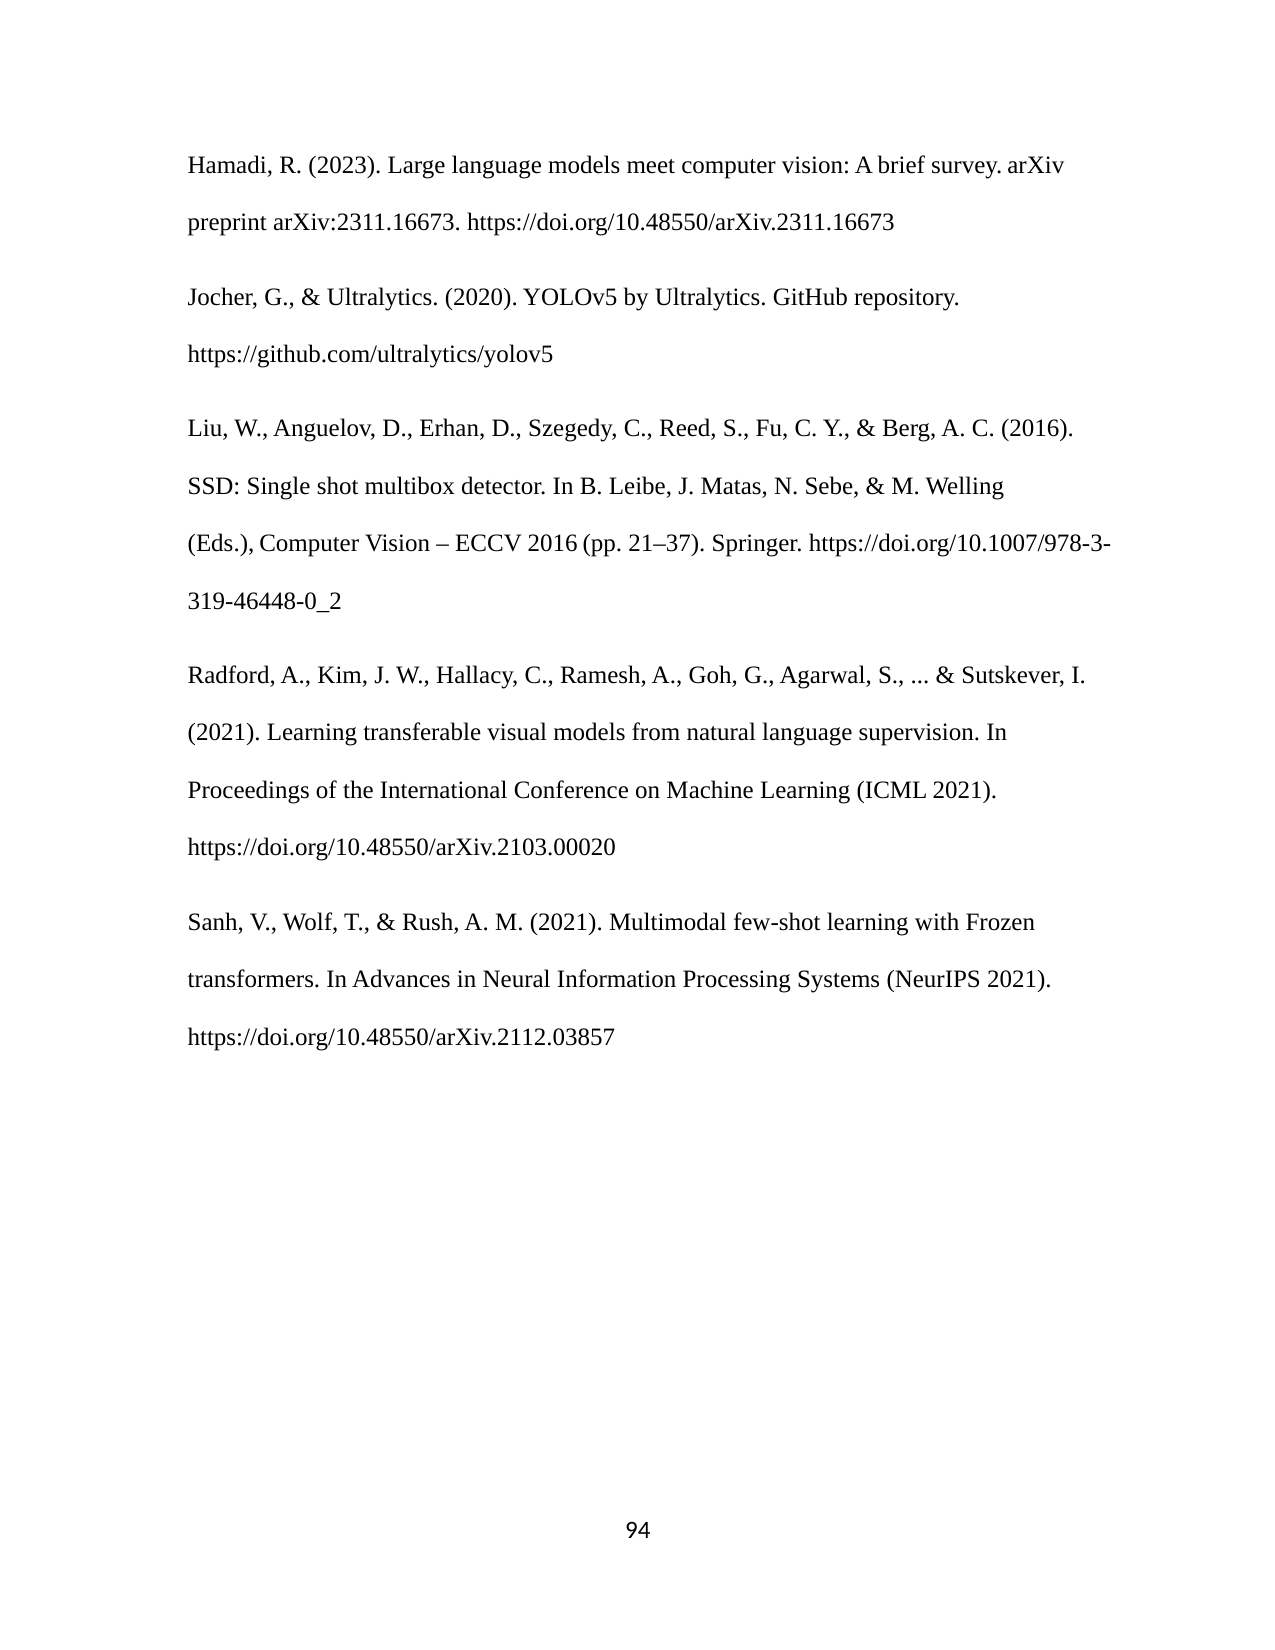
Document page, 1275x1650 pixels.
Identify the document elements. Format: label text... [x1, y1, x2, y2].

text Hamadi, R. (2023). Large language models meet computer vision: A brief survey. arXiv preprint arXiv:2311.16673. https://doi.org/10.48550/arXiv.2311.16673 [187, 150, 1125, 236]
text Jocher, G., & Ultralytics. (2020). YOLOv5 by Ultralytics. GitHub repository. https://github.com/ultralytics/yolov5 [187, 282, 1125, 368]
text Sanh, V., Wolf, T., & Rush, A. M. (2021). Multimodal few-shot learning with Frozen transformers. In Advances in Neural Information Processing Systems (NeurIPS 2021). https://doi.org/10.48550/arXiv.2112.03857 [187, 907, 1125, 1050]
text Liu, W., Anguelov, D., Erhan, D., Szegedy, C., Reed, S., Fu, C. Y., & Berg, A. C. (2016). SSD: Single shot multibox detector. In B. Leibe, J. Matas, N. Sebe, & M. Welling (Eds.), Computer Vision – ECCV 2016 (pp. 21–37). Springer. https://doi.org/10.1007/978-3-319-46448-0_2 [187, 413, 1125, 614]
text Radford, A., Kim, J. W., Hallacy, C., Ramesh, A., Goh, G., Agarwal, S., ... & Sutskever, I. (2021). Learning transferable visual models from natural language supervision. In Proceedings of the International Conference on Machine Learning (ICML 2021). https://doi.org/10.48550/arXiv.2103.00020 [187, 660, 1125, 861]
